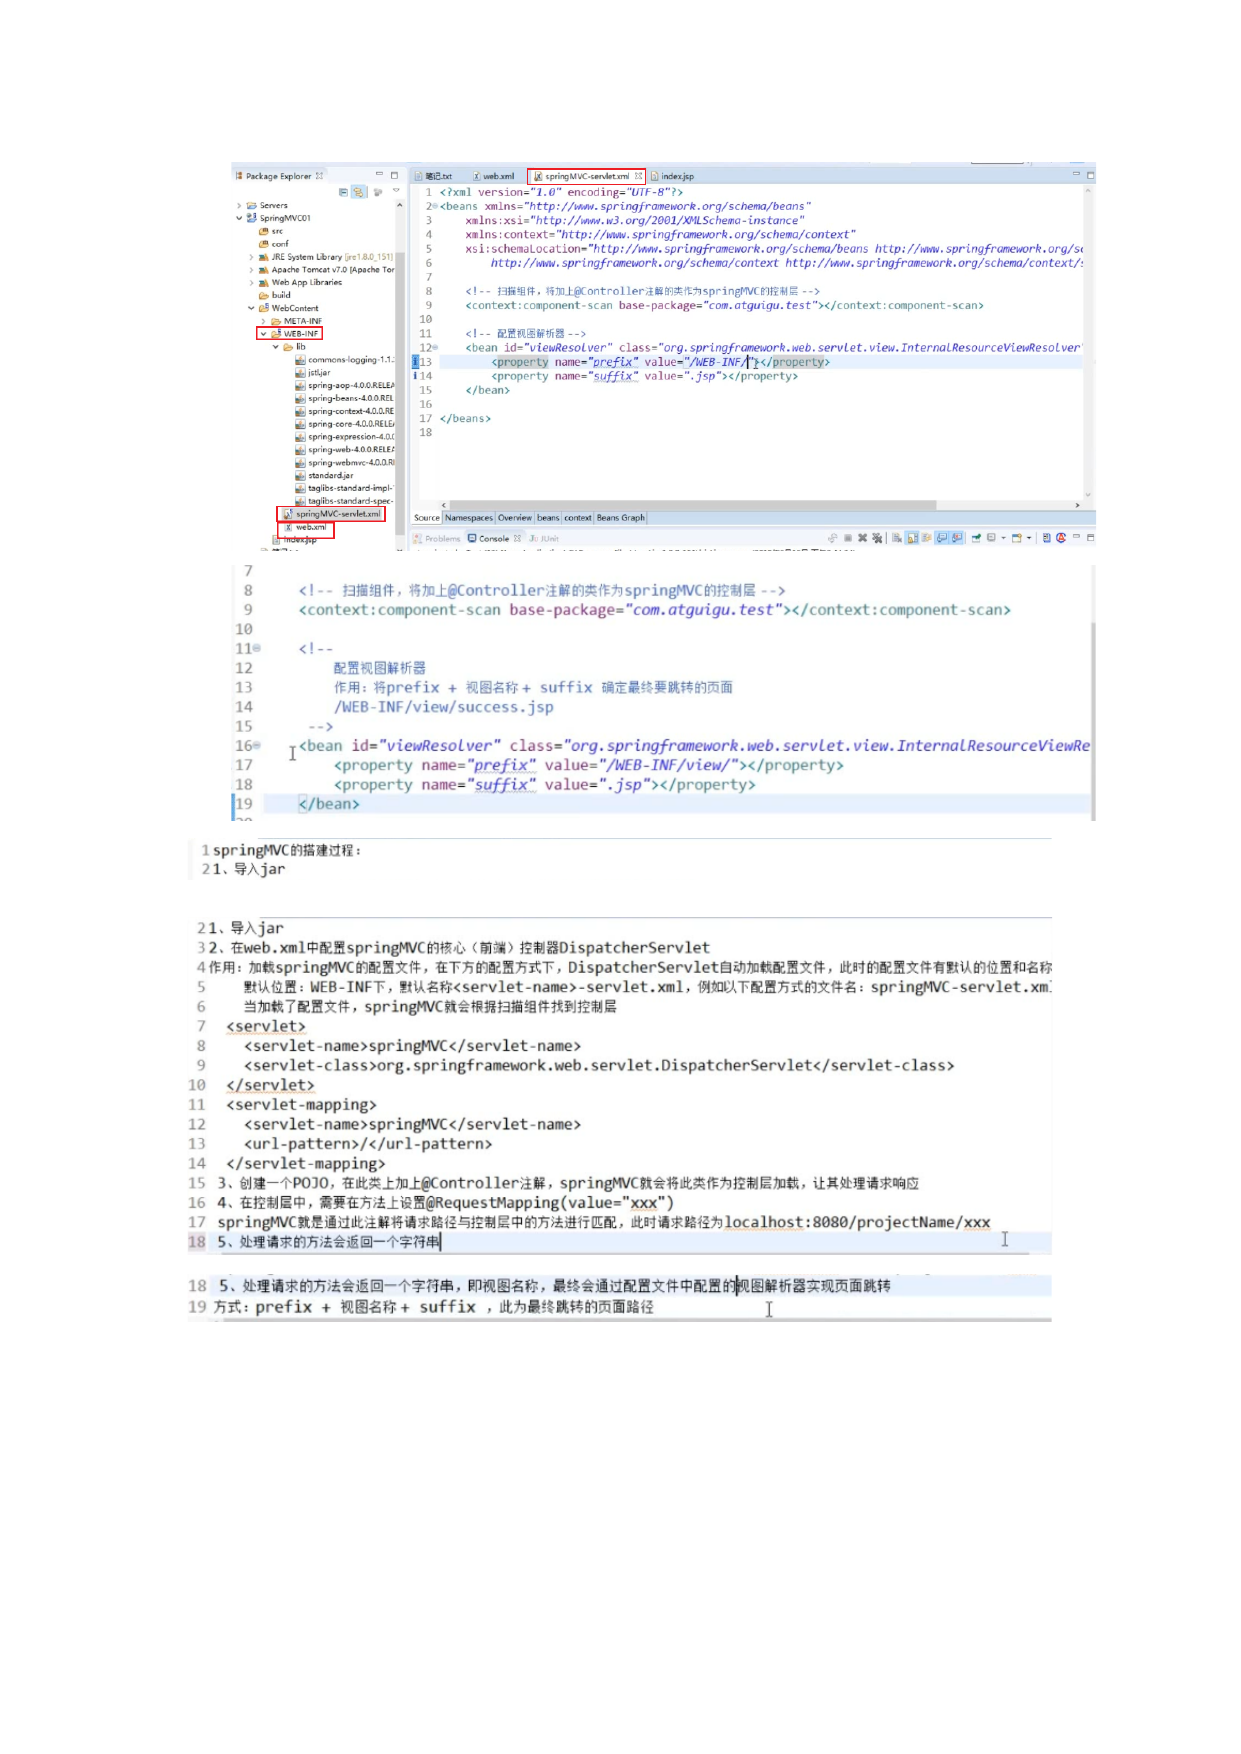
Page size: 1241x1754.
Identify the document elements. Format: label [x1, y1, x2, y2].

picture [187, 917, 1053, 1255]
picture [231, 565, 1096, 821]
picture [231, 162, 1097, 551]
picture [187, 838, 1052, 880]
picture [187, 1274, 1052, 1322]
